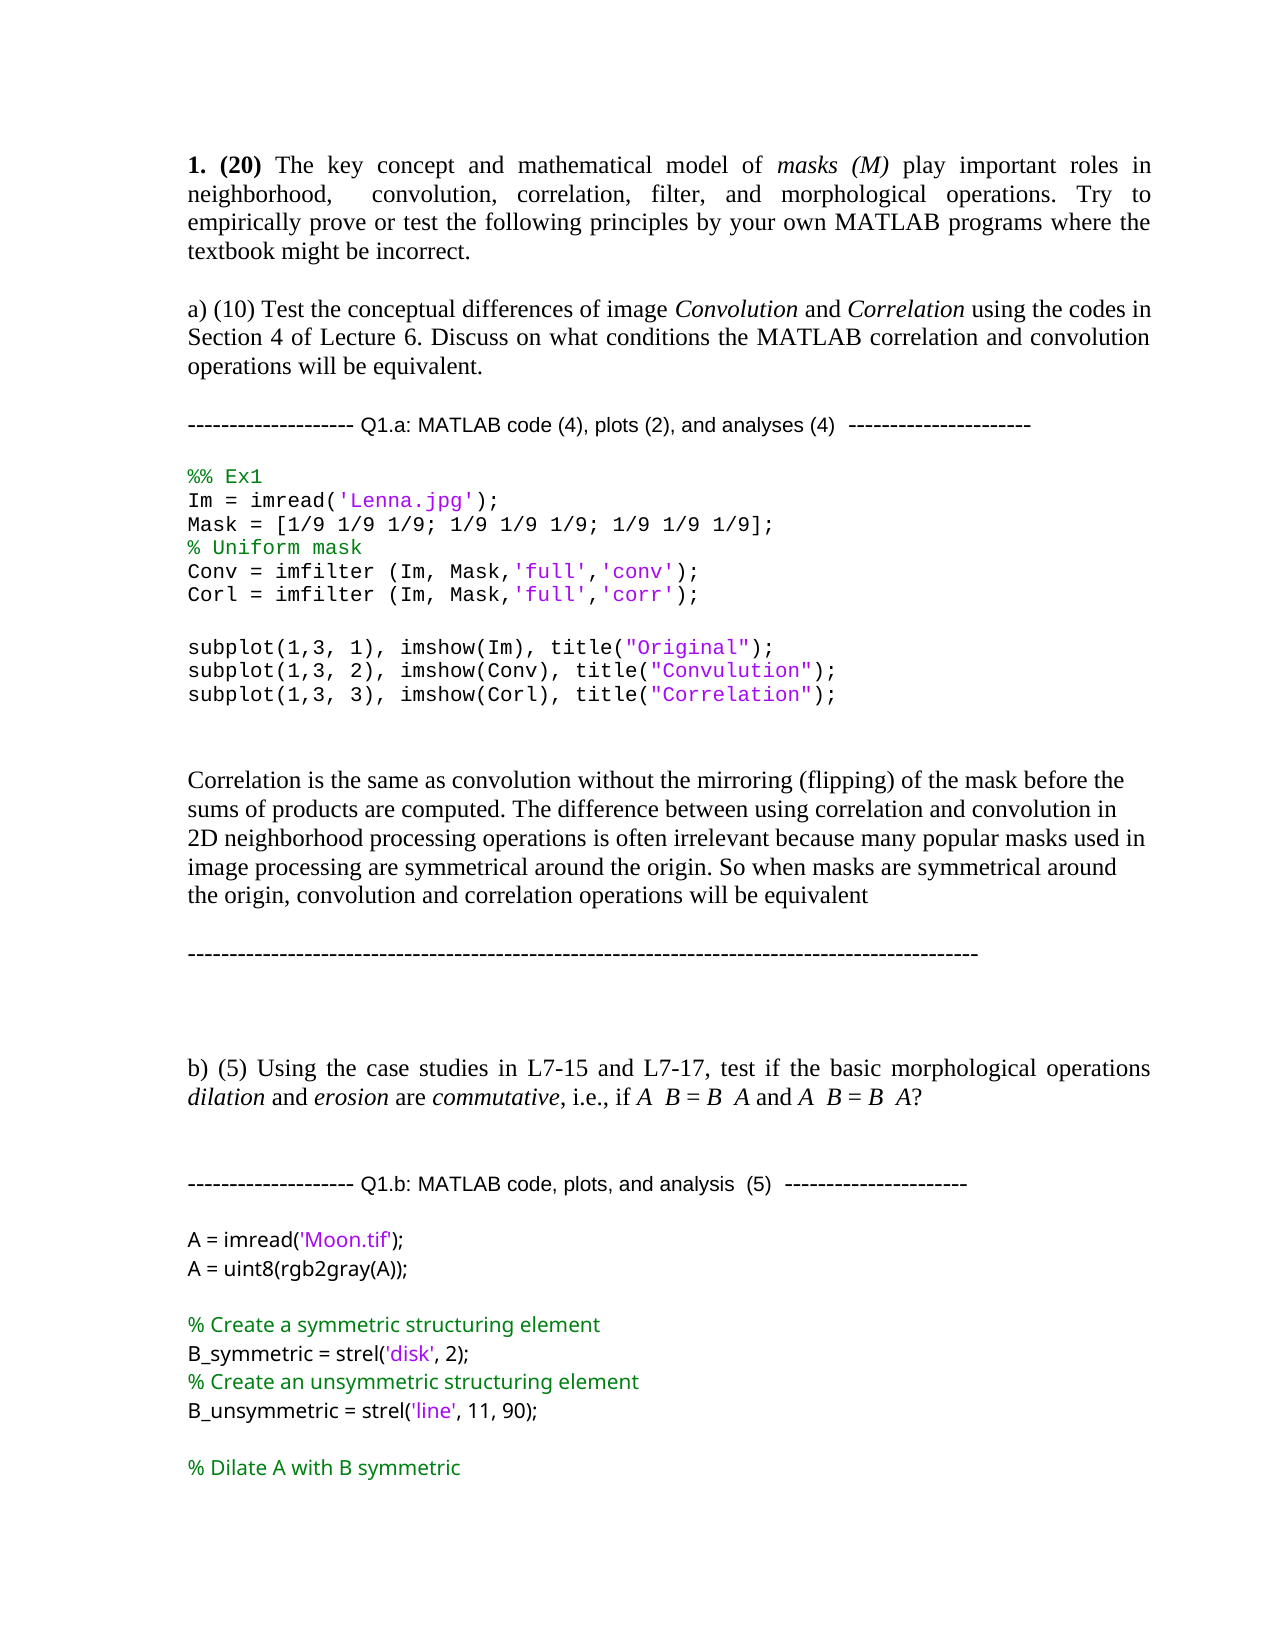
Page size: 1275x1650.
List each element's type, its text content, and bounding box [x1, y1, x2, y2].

text Mask = [1/9 1/9 1/9; 1/9 1/9 1/9; 1/9 1/9 1/9]; [187, 513, 1152, 537]
text B_symmetric = strel('disk', 2); [187, 1339, 1152, 1367]
text A = imread('Moon.tif'); [187, 1225, 1152, 1254]
text -------------------- Q1.a: MATLAB code (4), plots (2), and analyses (4) ---------------------- [187, 409, 1152, 437]
text -------------------- Q1.b: MATLAB code, plots, and analysis (5) ---------------------- [187, 1168, 1152, 1197]
text % Create a symmetric structuring element [187, 1311, 1152, 1339]
text Conv = imfilter (Im, Mask,'full','conv'); [187, 561, 1152, 584]
text %% Ex1 [187, 466, 1152, 490]
text b) (5) Using the case studies in L7-15 and L7-17, test if the basic morphological operations dilation and erosion are commutative, i.e., if A B = B A and A B = B A? [187, 1053, 1152, 1110]
text B_unsymmetric = strel('line', 11, 90); [187, 1396, 1152, 1424]
text a) (10) Test the conceptual differences of image Convolution and Correlation using the codes in Section 4 of Lecture 6. Discuss on what conditions the MATLAB correlation and convolution operations will be equivalent. [187, 294, 1152, 380]
text % Uniform mask [187, 537, 1152, 561]
text subplot(1,3, 3), imshow(Corl), title("Correlation"); [187, 684, 1152, 708]
text % Dilate A with B symmetric [187, 1453, 1152, 1481]
text subplot(1,3, 2), imshow(Conv), title("Convulution"); [187, 661, 1152, 684]
text ----------------------------------------------------------------------------------------------- [187, 938, 1152, 967]
text subplot(1,3, 1), imshow(Im), title("Original"); [187, 637, 1152, 661]
text % Create an unsymmetric structuring element [187, 1367, 1152, 1396]
text Corl = imfilter (Im, Mask,'full','corr'); [187, 584, 1152, 608]
text A = uint8(rgb2gray(A)); [187, 1254, 1152, 1282]
text Correlation is the same as convolution without the mirroring (flipping) of the mask before the sums of products are computed. The difference between using correlation and convolution in 2D neighborhood processing operations is often irrelevant because many popular masks used in image processing are symmetrical around the origin. So when masks are symmetrical around the origin, convolution and correlation operations will be equivalent [187, 765, 1152, 909]
text 1. (20) The key concept and mathematical model of masks (M) play important roles in neighborhood, convolution, correlation, filter, and morphological operations. Try to empirically prove or test the following principles by your own MATLAB programs where the textbook might be incorrect. [187, 150, 1152, 265]
text Im = imread('Lenna.jpg'); [187, 490, 1152, 513]
